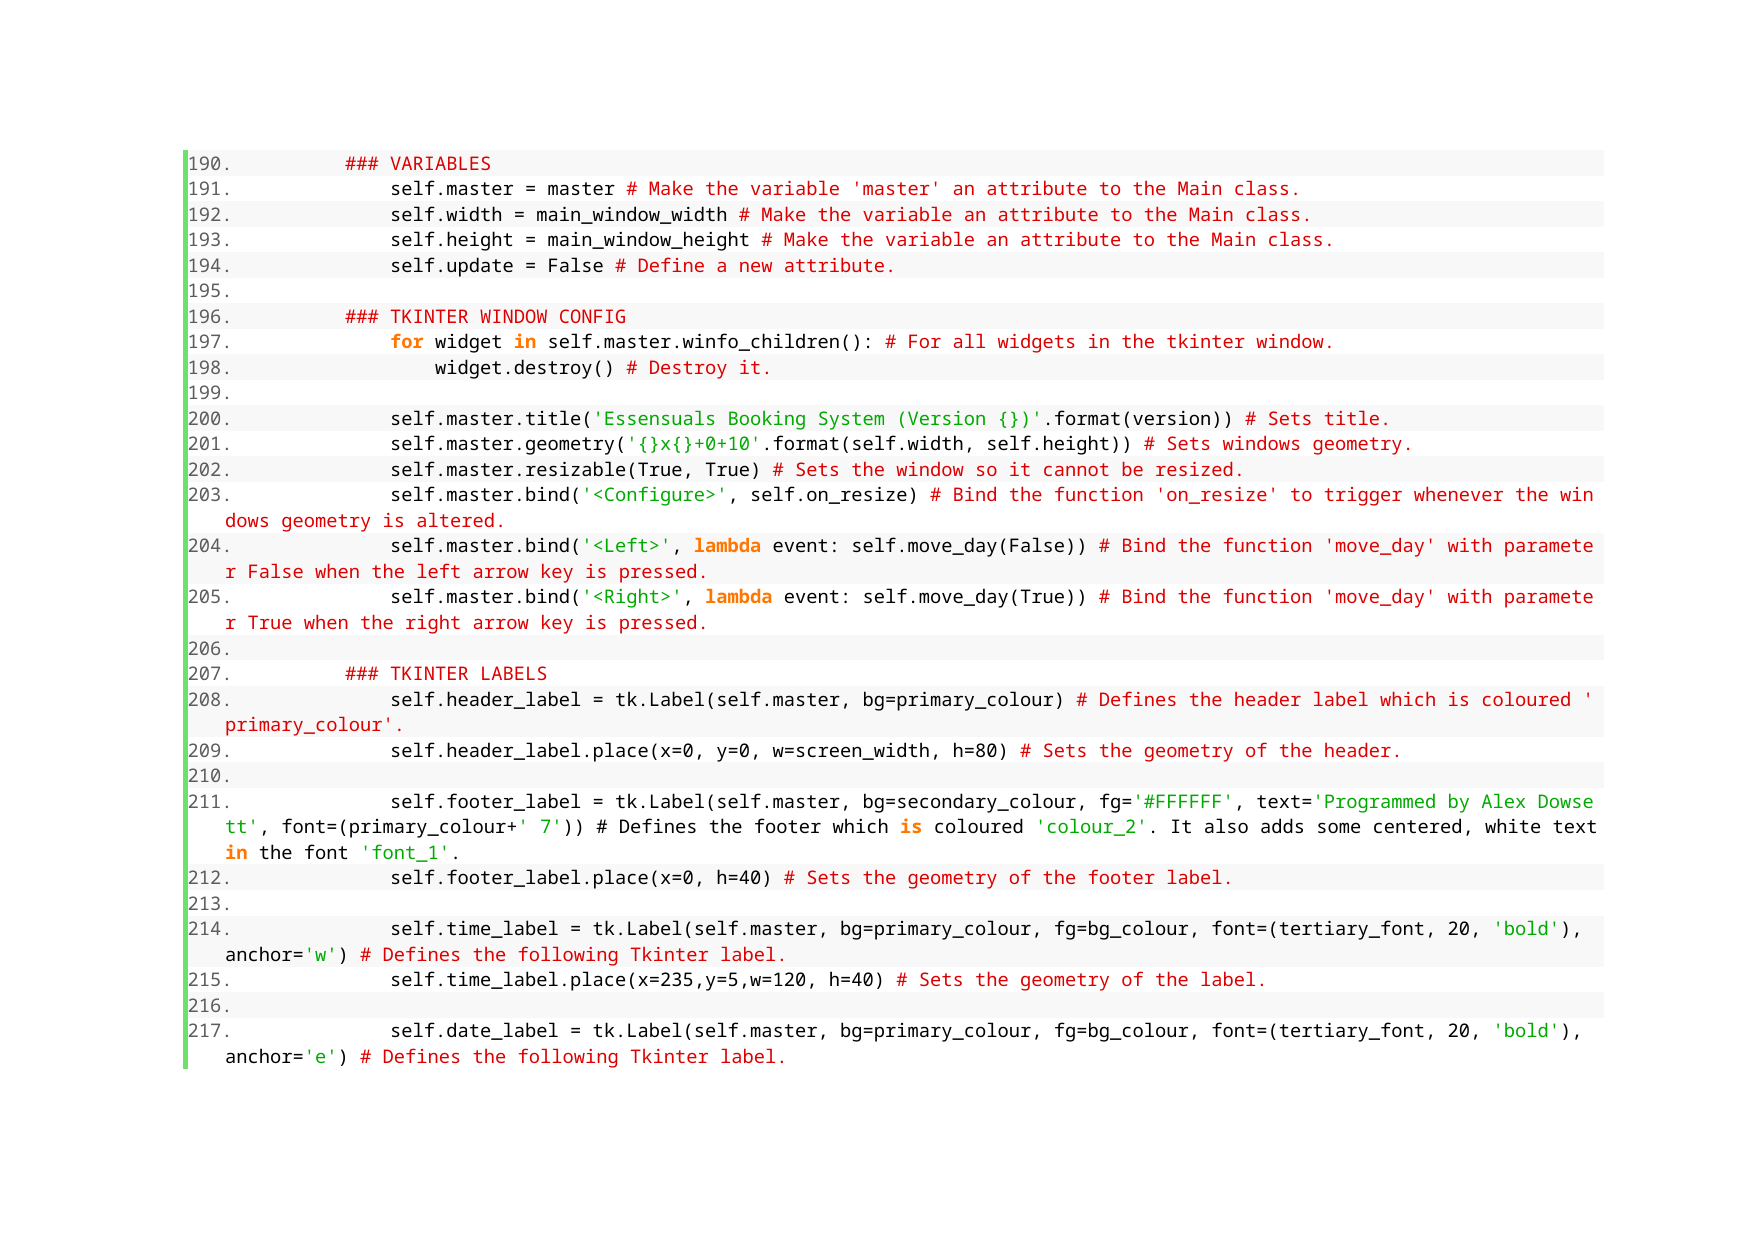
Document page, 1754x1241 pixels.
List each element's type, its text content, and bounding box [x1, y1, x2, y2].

list self.master.title('Essensuals Booking System (Version {})'.format(version)) # Sets title. [188, 405, 1604, 431]
list ### VARIABLES [188, 150, 1604, 176]
list widget.destroy() # Destroy it. [188, 354, 1604, 380]
list ### TKINTER WINDOW CONFIG [188, 303, 1604, 329]
list self.date_label = tk.Label(self.master, bg=primary_colour, fg=bg_colour, font=(tertiary_font, 20, 'bold'), anchor='e') # Defines the following Tkinter label. [188, 1018, 1604, 1069]
list self.footer_label = tk.Label(self.master, bg=secondary_colour, fg='#FFFFFF', text='Programmed by Alex Dowsett', font=(primary_colour+' 7')) # Defines the footer which is coloured 'colour_2'. It also adds some centered, white text in the font 'font_1'. [188, 788, 1604, 864]
list self.master = master # Make the variable 'master' an attribute to the Main class. [188, 176, 1604, 201]
list self.width = main_window_width # Make the variable an attribute to the Main class. [188, 201, 1604, 227]
list self.update = False # Define a new attribute. [188, 252, 1604, 278]
list self.master.bind('<Right>', lambda event: self.move_day(True)) # Bind the function 'move_day' with parameter True when the right arrow key is pressed. [188, 584, 1604, 635]
list self.time_label = tk.Label(self.master, bg=primary_colour, fg=bg_colour, font=(tertiary_font, 20, 'bold'), anchor='w') # Defines the following Tkinter label. [188, 916, 1604, 967]
list self.header_label.place(x=0, y=0, w=screen_width, h=80) # Sets the geometry of the header. [188, 737, 1604, 762]
list ### TKINTER LABELS [188, 660, 1604, 686]
list self.footer_label.place(x=0, h=40) # Sets the geometry of the footer label. [188, 864, 1604, 890]
list self.master.bind('<Configure>', self.on_resize) # Bind the function 'on_resize' to trigger whenever the windows geometry is altered. [188, 482, 1604, 533]
list self.header_label = tk.Label(self.master, bg=primary_colour) # Defines the header label which is coloured 'primary_colour'. [188, 686, 1604, 737]
list self.master.bind('<Left>', lambda event: self.move_day(False)) # Bind the function 'move_day' with parameter False when the left arrow key is pressed. [188, 533, 1604, 584]
list for widget in self.master.winfo_children(): # For all widgets in the tkinter window. [188, 329, 1604, 354]
list self.height = main_window_height # Make the variable an attribute to the Main class. [188, 227, 1604, 252]
list self.time_label.place(x=235,y=5,w=120, h=40) # Sets the geometry of the label. [188, 967, 1604, 992]
list self.master.resizable(True, True) # Sets the window so it cannot be resized. [188, 456, 1604, 482]
list self.master.geometry('{}x{}+0+10'.format(self.width, self.height)) # Sets windows geometry. [188, 431, 1604, 456]
